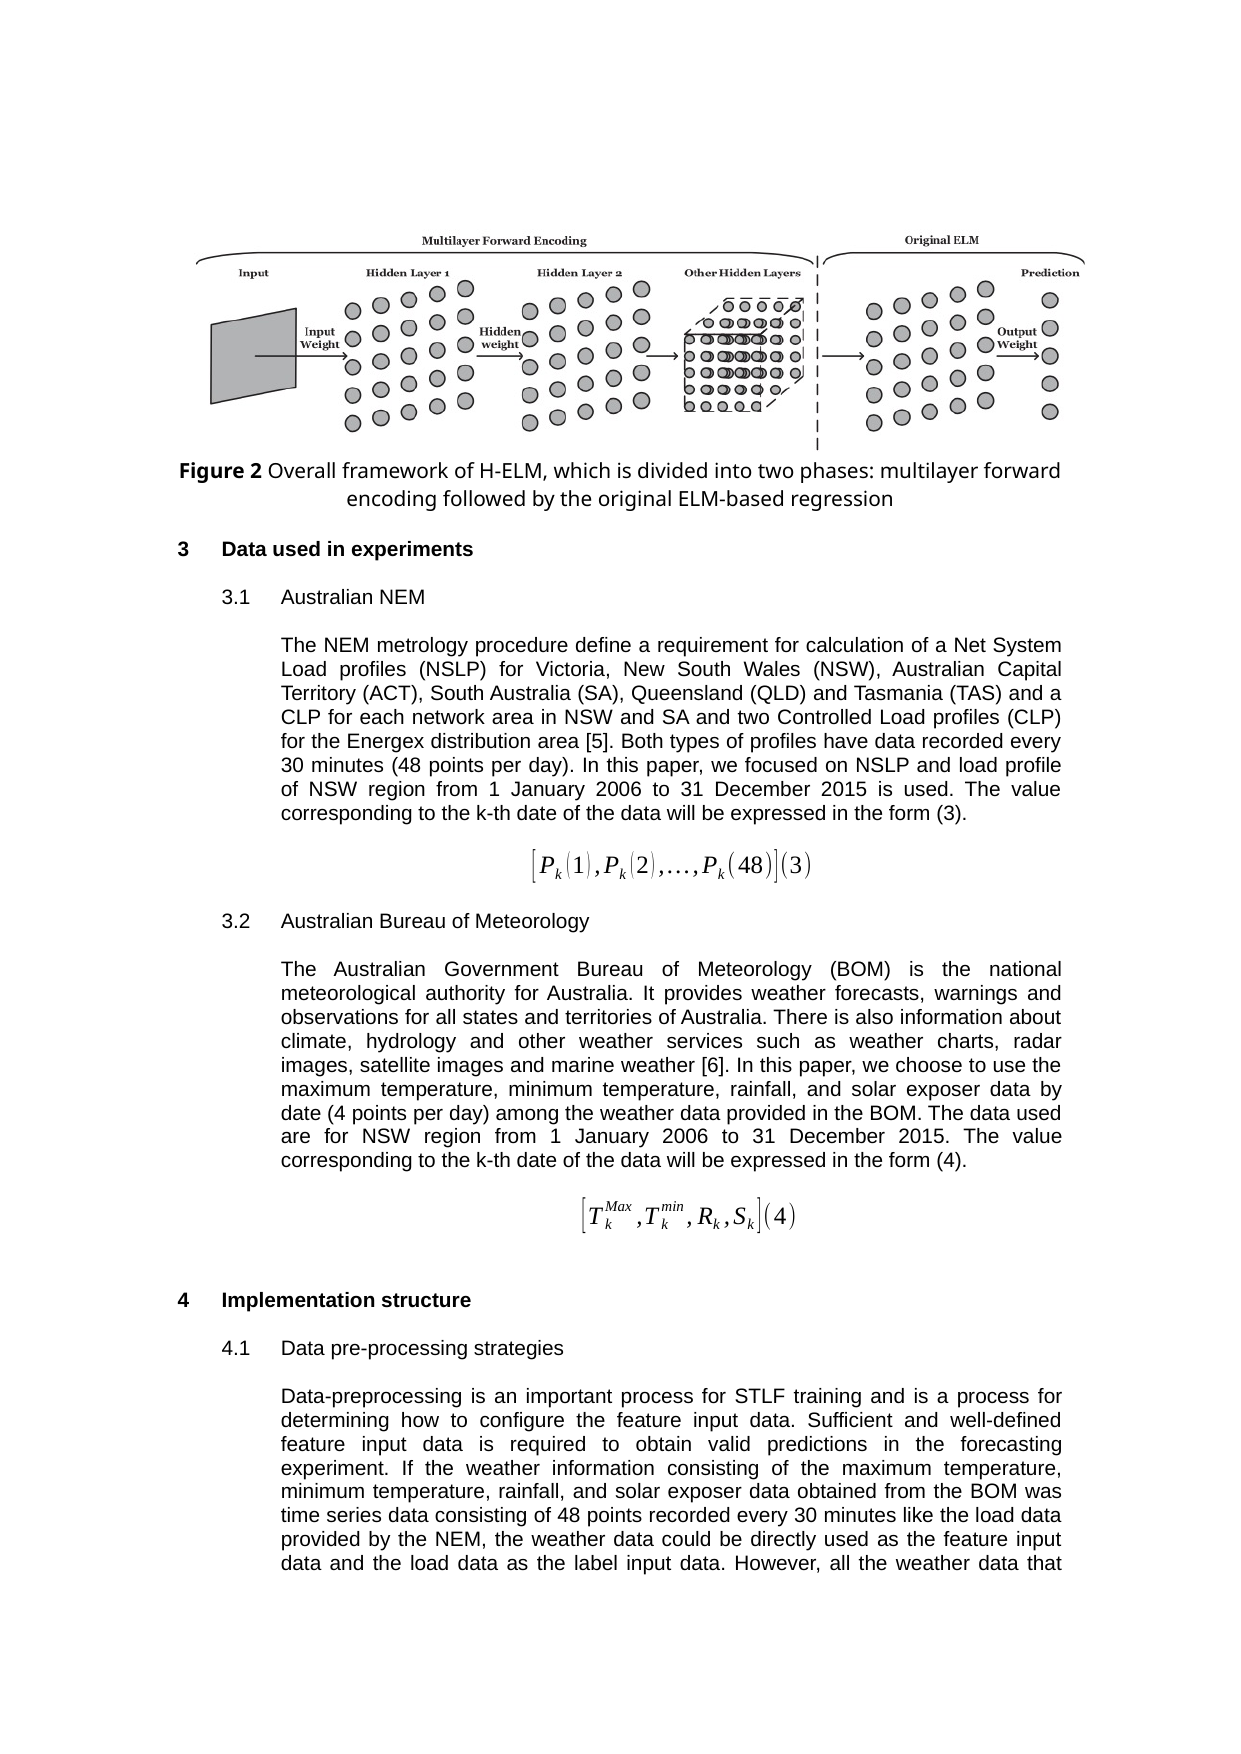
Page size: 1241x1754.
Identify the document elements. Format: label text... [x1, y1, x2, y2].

list The Australian Government Bureau of Meteorology (BOM) is the national meteorological authority for Australia. It provides weather forecasts, warnings and observations for all states and territories of Australia. There is also information about climate, hydrology and other weather services such as weather charts, radar images, satellite images and marine weather [6]. In this paper, we choose to use the maximum temperature, minimum temperature, rainfall, and solar exposer data by date (4 points per day) among the weather data provided in the BOM. The data used are for NSW region from 1 January 2006 to 31 December 2015. The value corresponding to the k-th date of the data will be expressed in the form (4). [281, 957, 1063, 1172]
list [281, 1383, 1063, 1575]
list Australian NEM [221, 585, 1063, 609]
list Australian Bureau of Meteorology [221, 909, 1063, 933]
picture [177, 206, 1106, 457]
list Implementation structure [177, 1288, 1063, 1312]
list Data used in experiments [177, 537, 1063, 561]
list Data pre-processing strategies [221, 1336, 1063, 1359]
list The NEM metrology procedure define a requirement for calculation of a Net System Load profiles (NSLP) for Victoria, New South Wales (NSW), Australian Capital Territory (ACT), South Australia (SA), Queensland (QLD) and Tasmania (TAS) and a CLP for each network area in NSW and SA and two Controlled Load profiles (CLP) for the Energex distribution area [5]. Both types of profiles have data recorded every 30 minutes (48 points per day). In this paper, we focused on NSLP and load profile of NSW region from 1 January 2006 to 31 December 2015 is used. The value corresponding to the k-th date of the data will be expressed in the form (3). [281, 633, 1063, 824]
